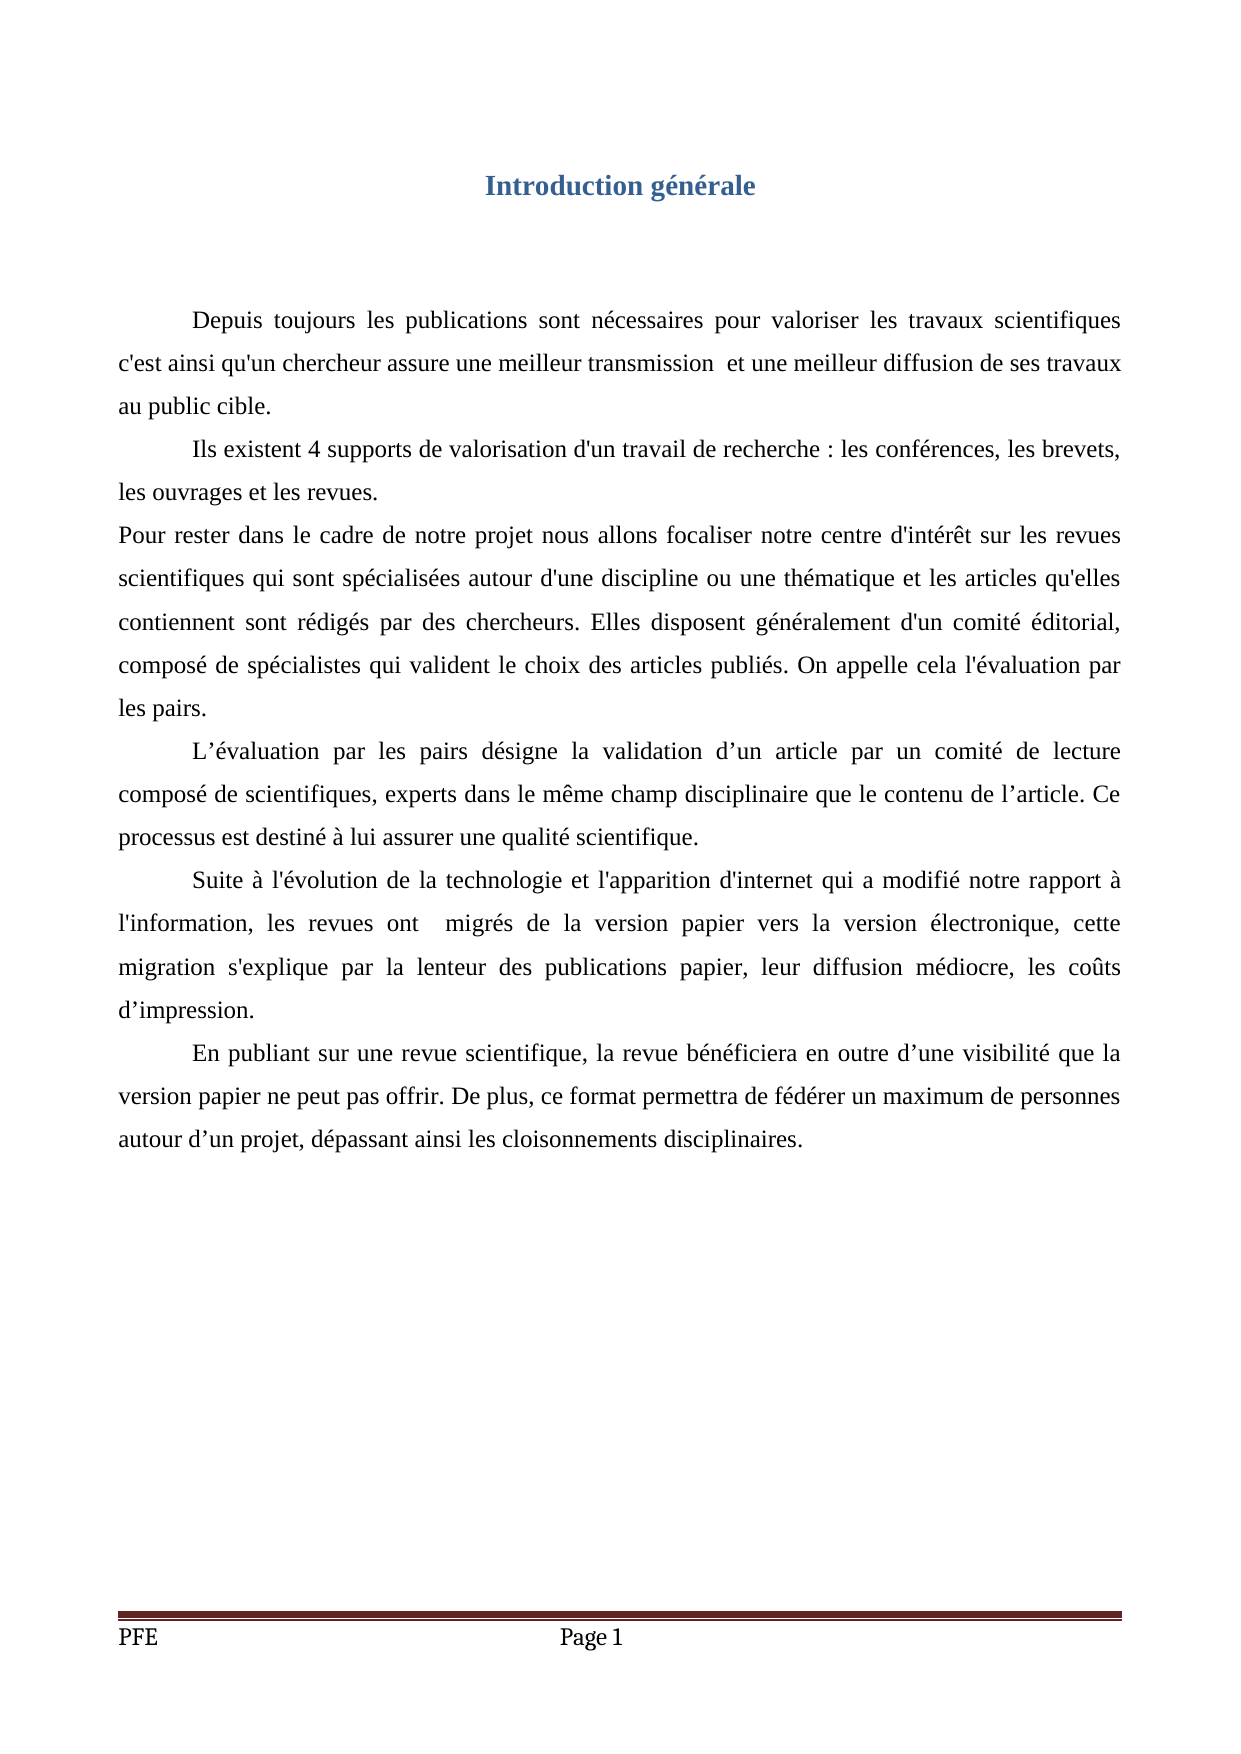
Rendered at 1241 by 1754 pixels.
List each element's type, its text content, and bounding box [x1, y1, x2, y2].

subtitle Introduction générale [118, 168, 1122, 202]
text Suite à l'évolution de la technologie et l'apparition d'internet qui a modifié notre rapport à l'information, les revues ont migrés de la version papier vers la version électronique, cette migration s'explique par la lenteur des publications papier, leur diffusion médiocre, les coûts d’impression. [118, 865, 1122, 1023]
text Depuis toujours les publications sont nécessaires pour valoriser les travaux scientifiques c'est ainsi qu'un chercheur assure une meilleur transmission et une meilleur diffusion de ses travaux au public cible. [118, 305, 1122, 420]
text Ils existent 4 supports de valorisation d'un travail de recherche : les conférences, les brevets, les ouvrages et les revues. [118, 434, 1122, 506]
text Pour rester dans le cadre de notre projet nous allons focaliser notre centre d'intérêt sur les revues scientifiques qui sont spécialisées autour d'une discipline ou une thématique et les articles qu'elles contiennent sont rédigés par des chercheurs. Elles disposent généralement d'un comité éditorial, composé de spécialistes qui valident le choix des articles publiés. On appelle cela l'évaluation par les pairs. [118, 520, 1122, 722]
text En publiant sur une revue scientifique, la revue bénéficiera en outre d’une visibilité que la version papier ne peut pas offrir. De plus, ce format permettra de fédérer un maximum de personnes autour d’un projet, dépassant ainsi les cloisonnements disciplinaires. [118, 1038, 1122, 1153]
text L’évaluation par les pairs désigne la validation d’un article par un comité de lecture composé de scientifiques, experts dans le même champ disciplinaire que le contenu de l’article. Ce processus est destiné à lui assurer une qualité scientifique. [118, 736, 1122, 851]
